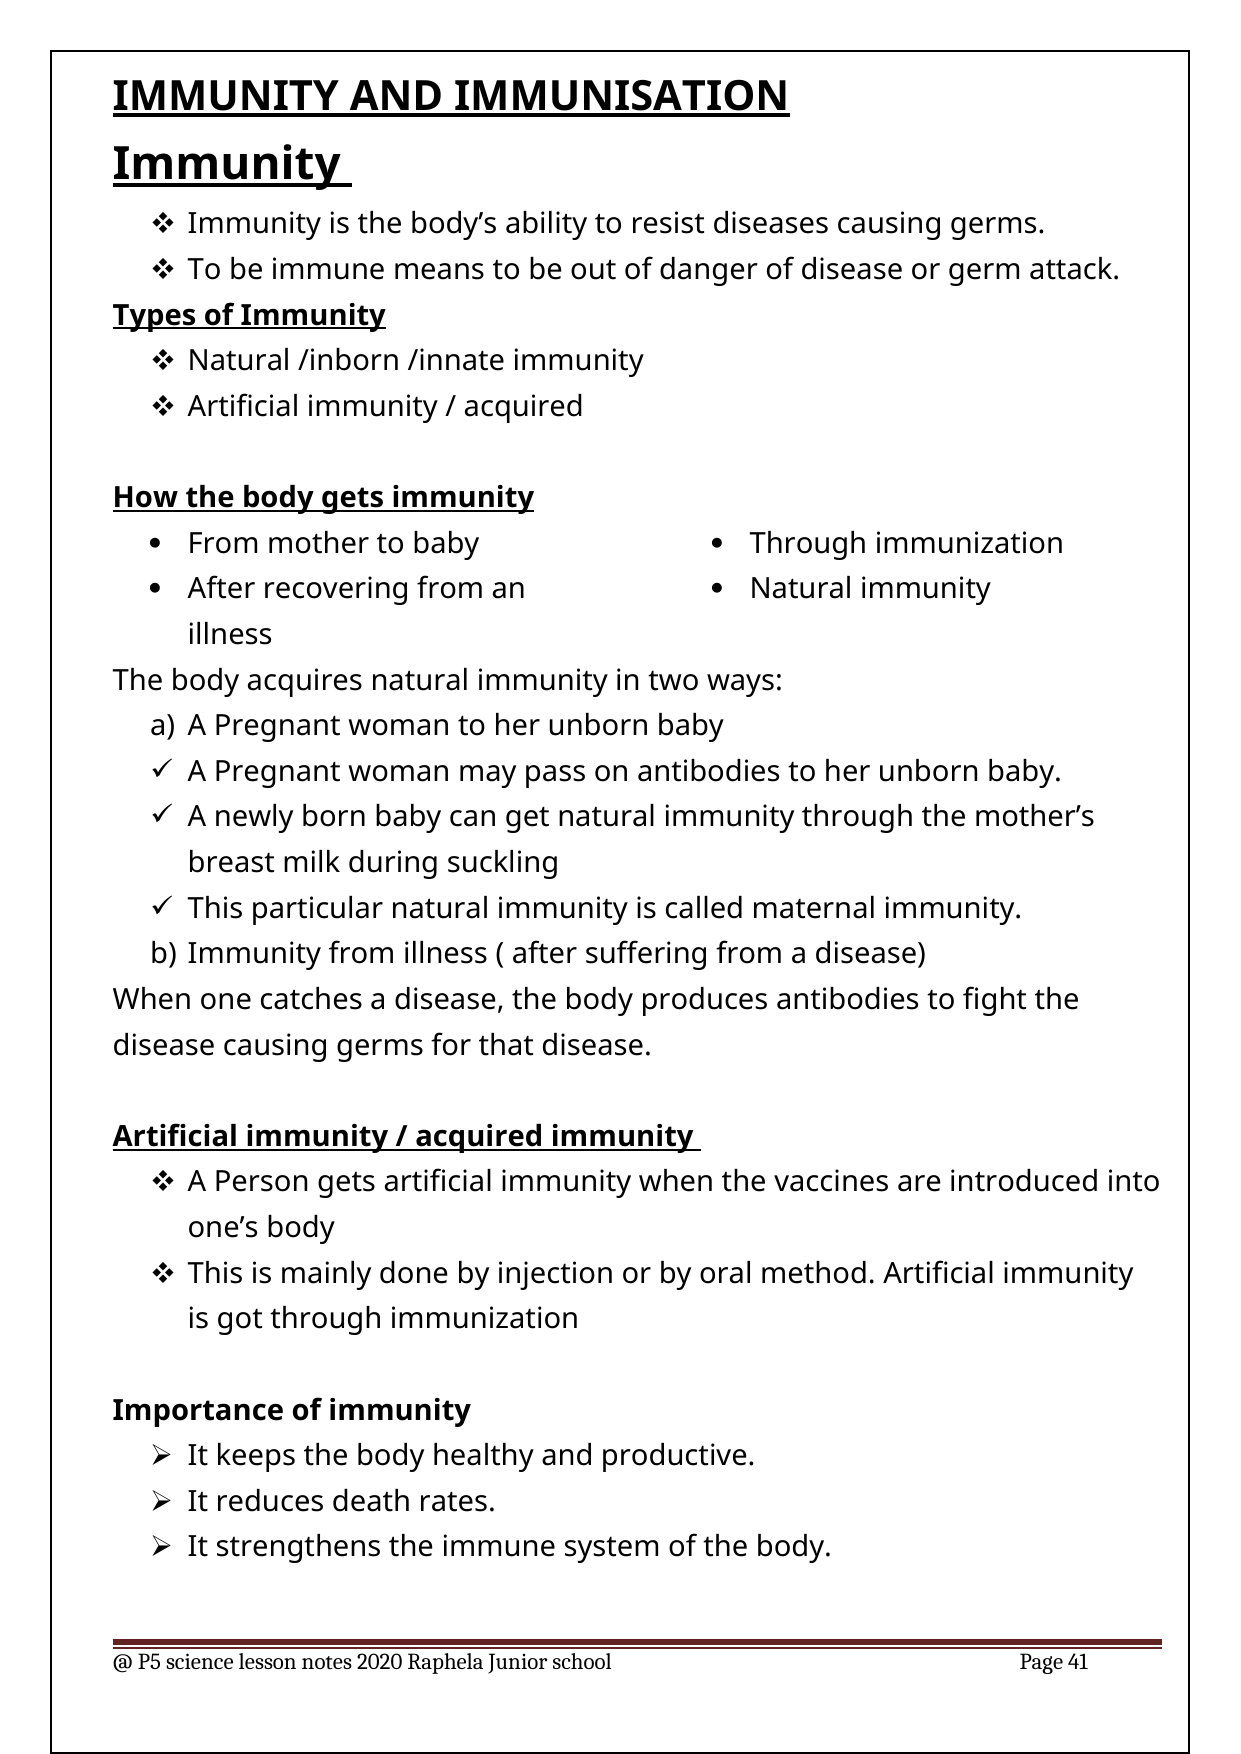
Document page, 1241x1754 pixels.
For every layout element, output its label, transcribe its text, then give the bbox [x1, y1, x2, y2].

list It keeps the body healthy and productive. [150, 1434, 1162, 1474]
list A Person gets artificial immunity when the vaccines are introduced into one’s body [150, 1161, 1162, 1246]
list Through immunization [712, 522, 1162, 562]
text Types of Immunity [112, 294, 1162, 333]
list It strengthens the immune system of the body. [150, 1526, 1162, 1565]
list Natural immunity [712, 567, 1162, 607]
list Immunity from illness ( after suffering from a disease) [150, 932, 1162, 972]
list A newly born baby can get natural immunity through the mother’s breast milk during suckling [150, 796, 1162, 881]
list This is mainly done by injection or by oral method. Artificial immunity is got through immunization [150, 1252, 1162, 1337]
text The body acquires natural immunity in two ways: [112, 659, 1162, 698]
text IMMUNITY AND IMMUNISATION [112, 66, 1162, 122]
list To be immune means to be out of danger of disease or germ attack. [150, 248, 1162, 288]
text Immunity [112, 131, 1162, 193]
list Immunity is the body’s ability to resist diseases causing germs. [150, 202, 1162, 242]
text How the body gets immunity [112, 476, 1162, 516]
list From mother to baby [150, 522, 601, 562]
list After recovering from an illness [150, 567, 601, 653]
list Natural /inborn /innate immunity [150, 339, 1162, 379]
text When one catches a disease, the body produces antibodies to fight the disease causing germs for that disease. [112, 978, 1162, 1063]
list A Pregnant woman may pass on antibodies to her unborn baby. [150, 750, 1162, 790]
list A Pregnant woman to her unborn baby [150, 704, 1162, 744]
list Artificial immunity / acquired [150, 385, 1162, 425]
text Artificial immunity / acquired immunity [112, 1115, 1162, 1155]
list This particular natural immunity is called maternal immunity. [150, 887, 1162, 927]
text Importance of immunity [112, 1389, 1162, 1428]
list It reduces death rates. [150, 1480, 1162, 1520]
